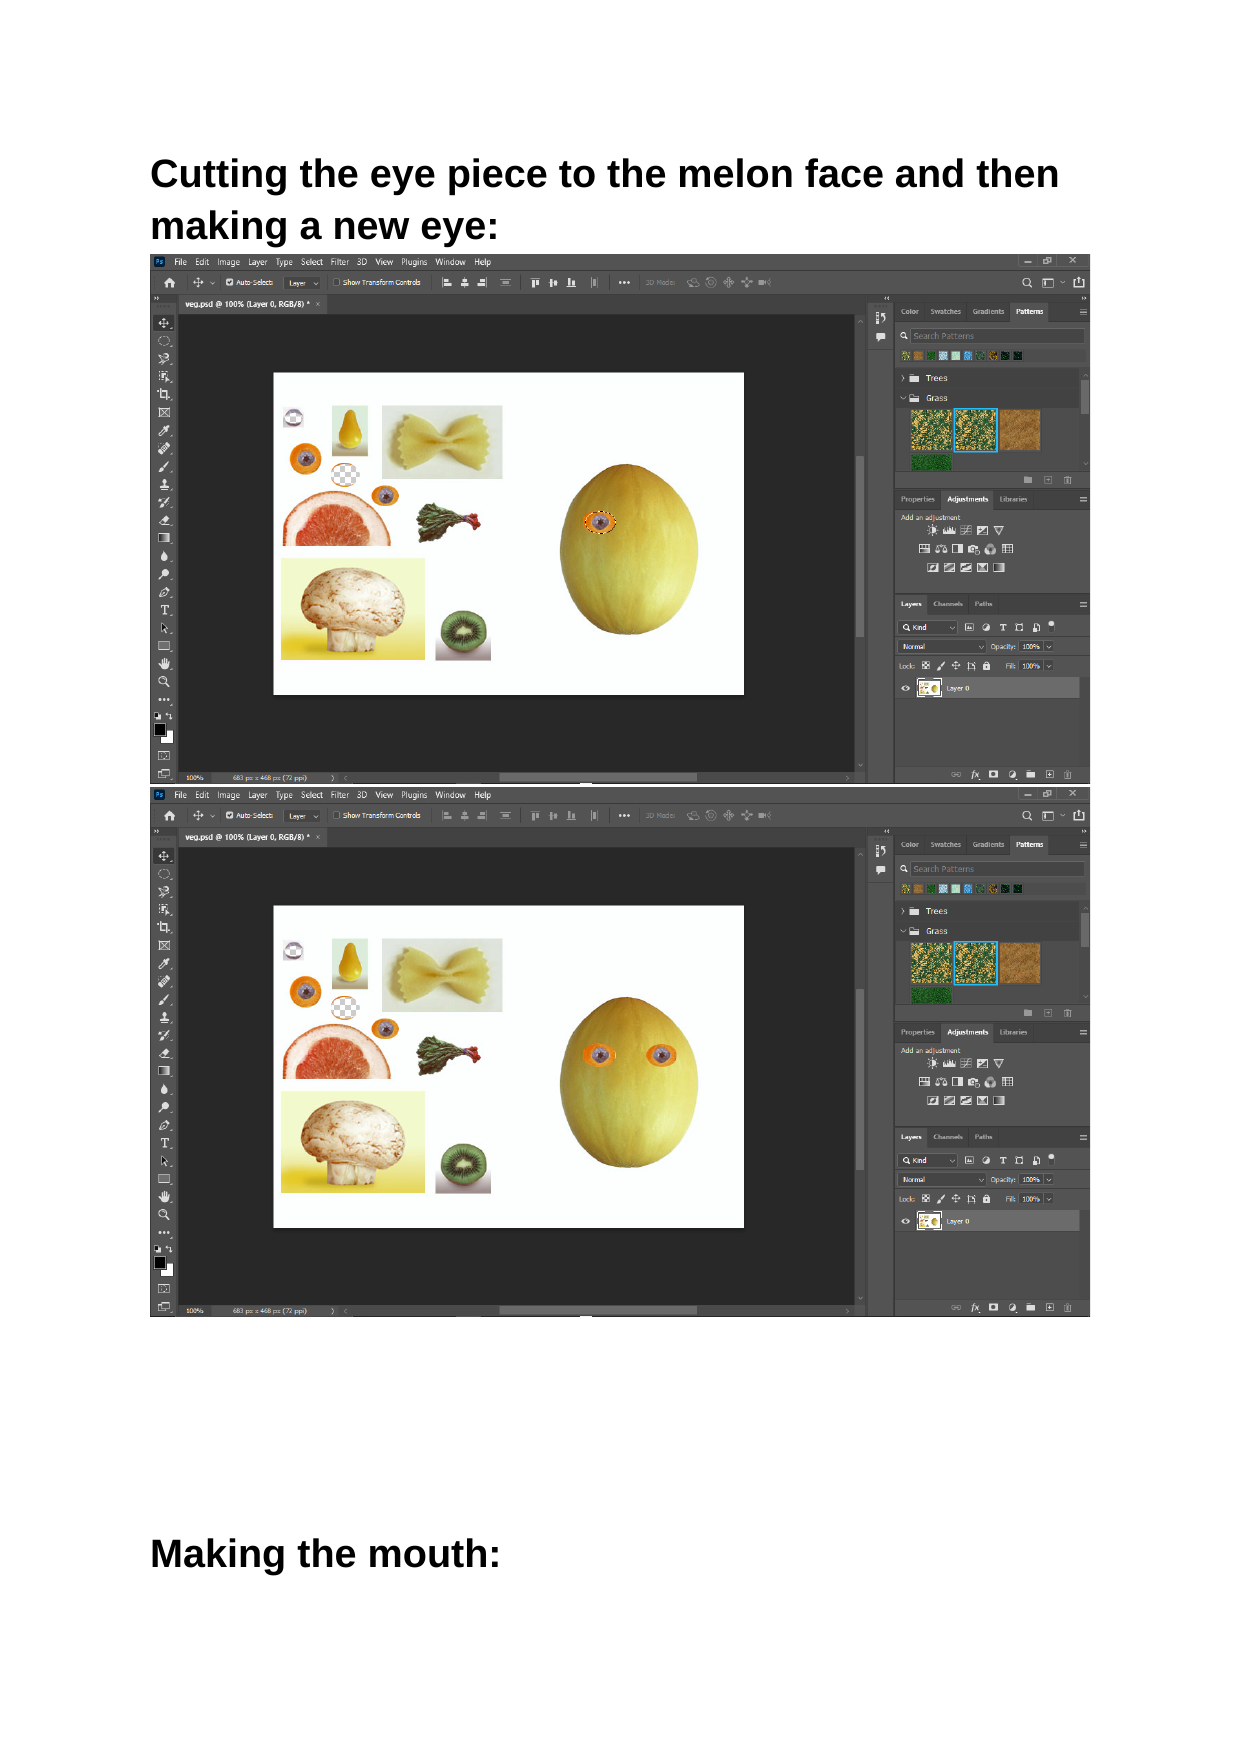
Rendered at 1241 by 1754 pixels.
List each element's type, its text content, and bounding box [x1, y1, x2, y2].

picture [150, 787, 1091, 1317]
picture [150, 254, 1091, 784]
text Making the mouth: [150, 1530, 1090, 1576]
text Cutting the eye piece to the melon face and then making a new eye: [150, 150, 1090, 248]
